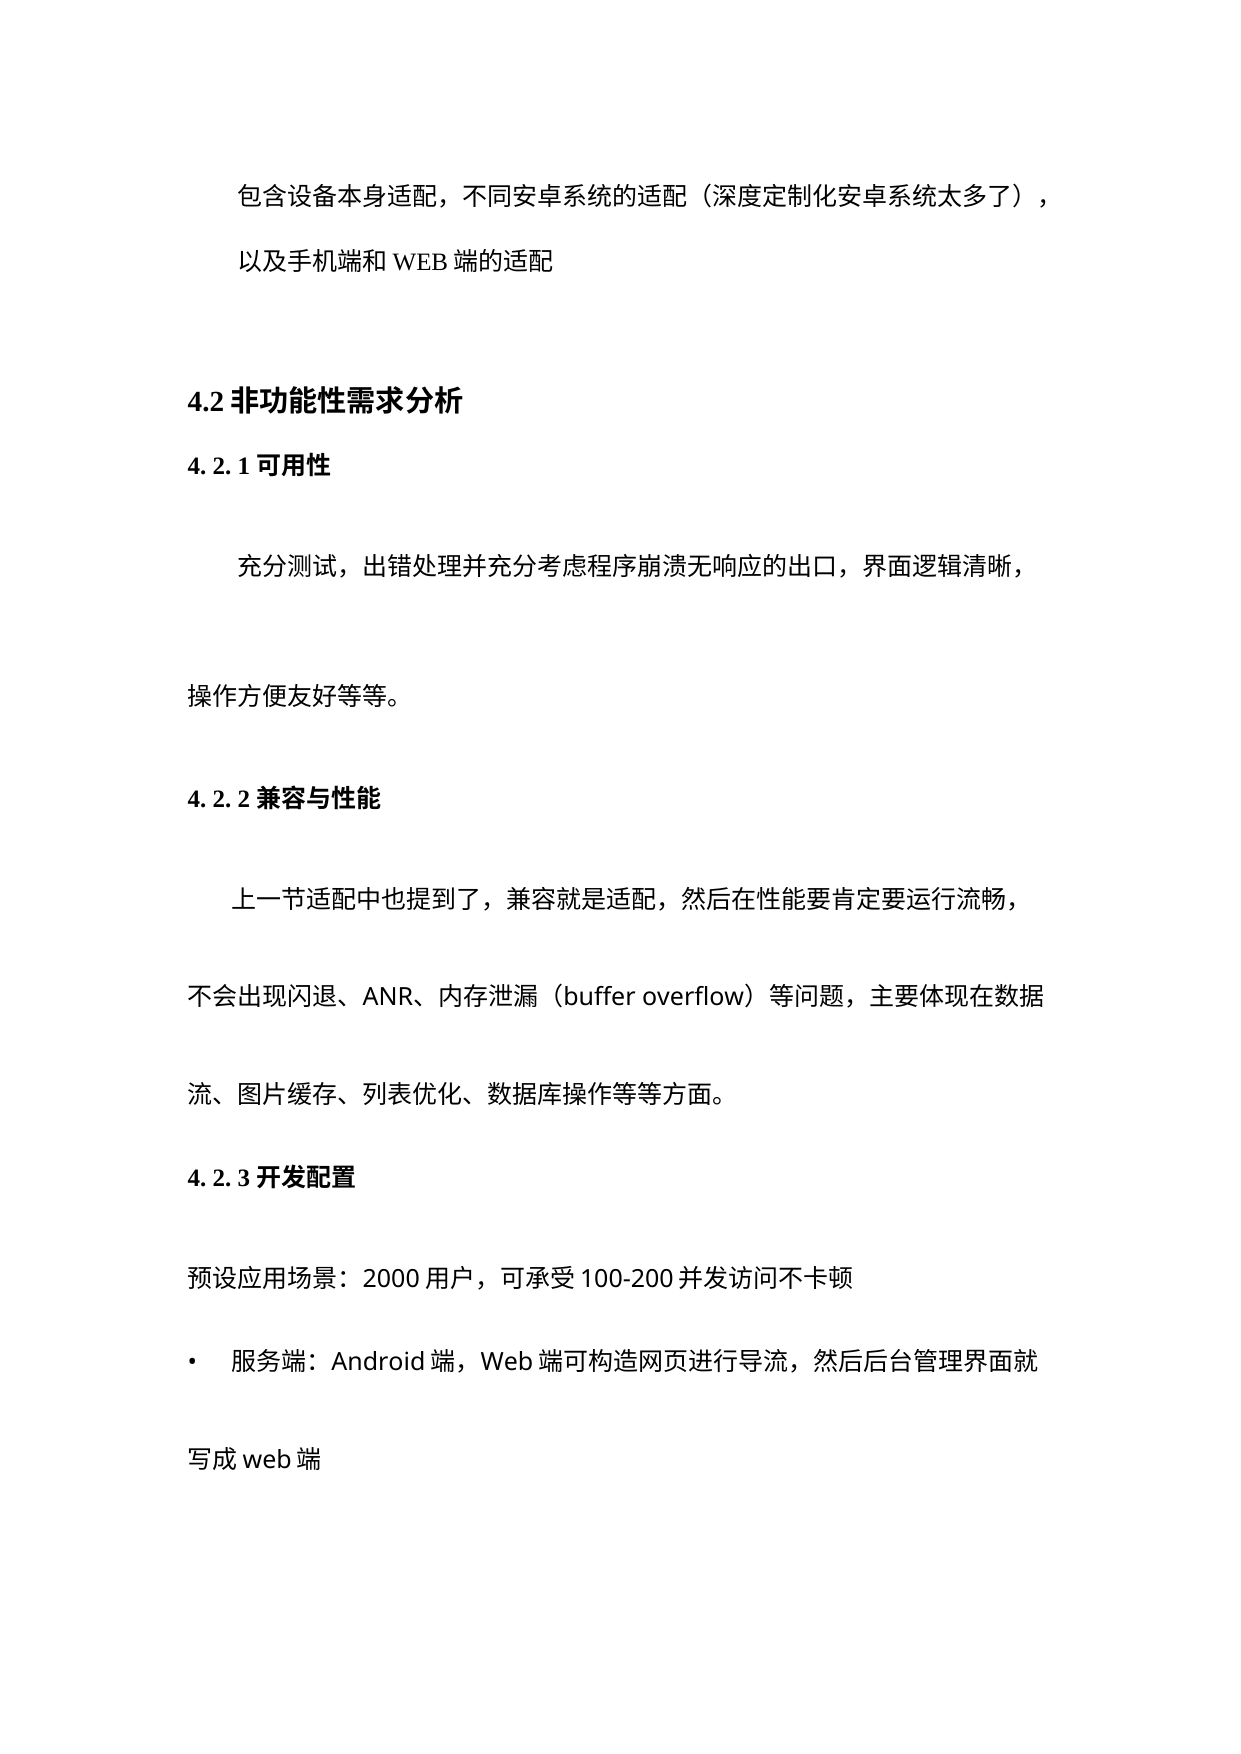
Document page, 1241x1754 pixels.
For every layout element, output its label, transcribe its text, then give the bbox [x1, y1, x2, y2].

text 4. 2. 3 开发配置 [187, 1143, 1053, 1208]
text 充分测试，出错处理并充分考虑程序崩溃无响应的出口，界面逻辑清晰，操作方便友好等等。 [187, 532, 1053, 727]
text 预设应用场景：2000用户，可承受100-200并发访问不卡顿 [187, 1244, 1053, 1309]
text 4.2非功能性需求分析 [187, 366, 1053, 431]
text 上一节适配中也提到了，兼容就是适配，然后在性能要肯定要运行流畅，不会出现闪退、ANR、内存泄漏（buffer overflow）等问题，主要体现在数据流、图片缓存、列表优化、数据库操作等等方面。 [187, 865, 1053, 1125]
text 4. 2. 1 可用性 [187, 431, 1053, 496]
text 4. 2. 2 兼容与性能 [187, 764, 1053, 829]
list 包含设备本身适配，不同安卓系统的适配（深度定制化安卓系统太多了），以及手机端和WEB端的适配 [187, 162, 1053, 292]
text • 服务端：Android端，Web端可构造网页进行导流，然后后台管理界面就写成web端 [187, 1327, 1053, 1490]
